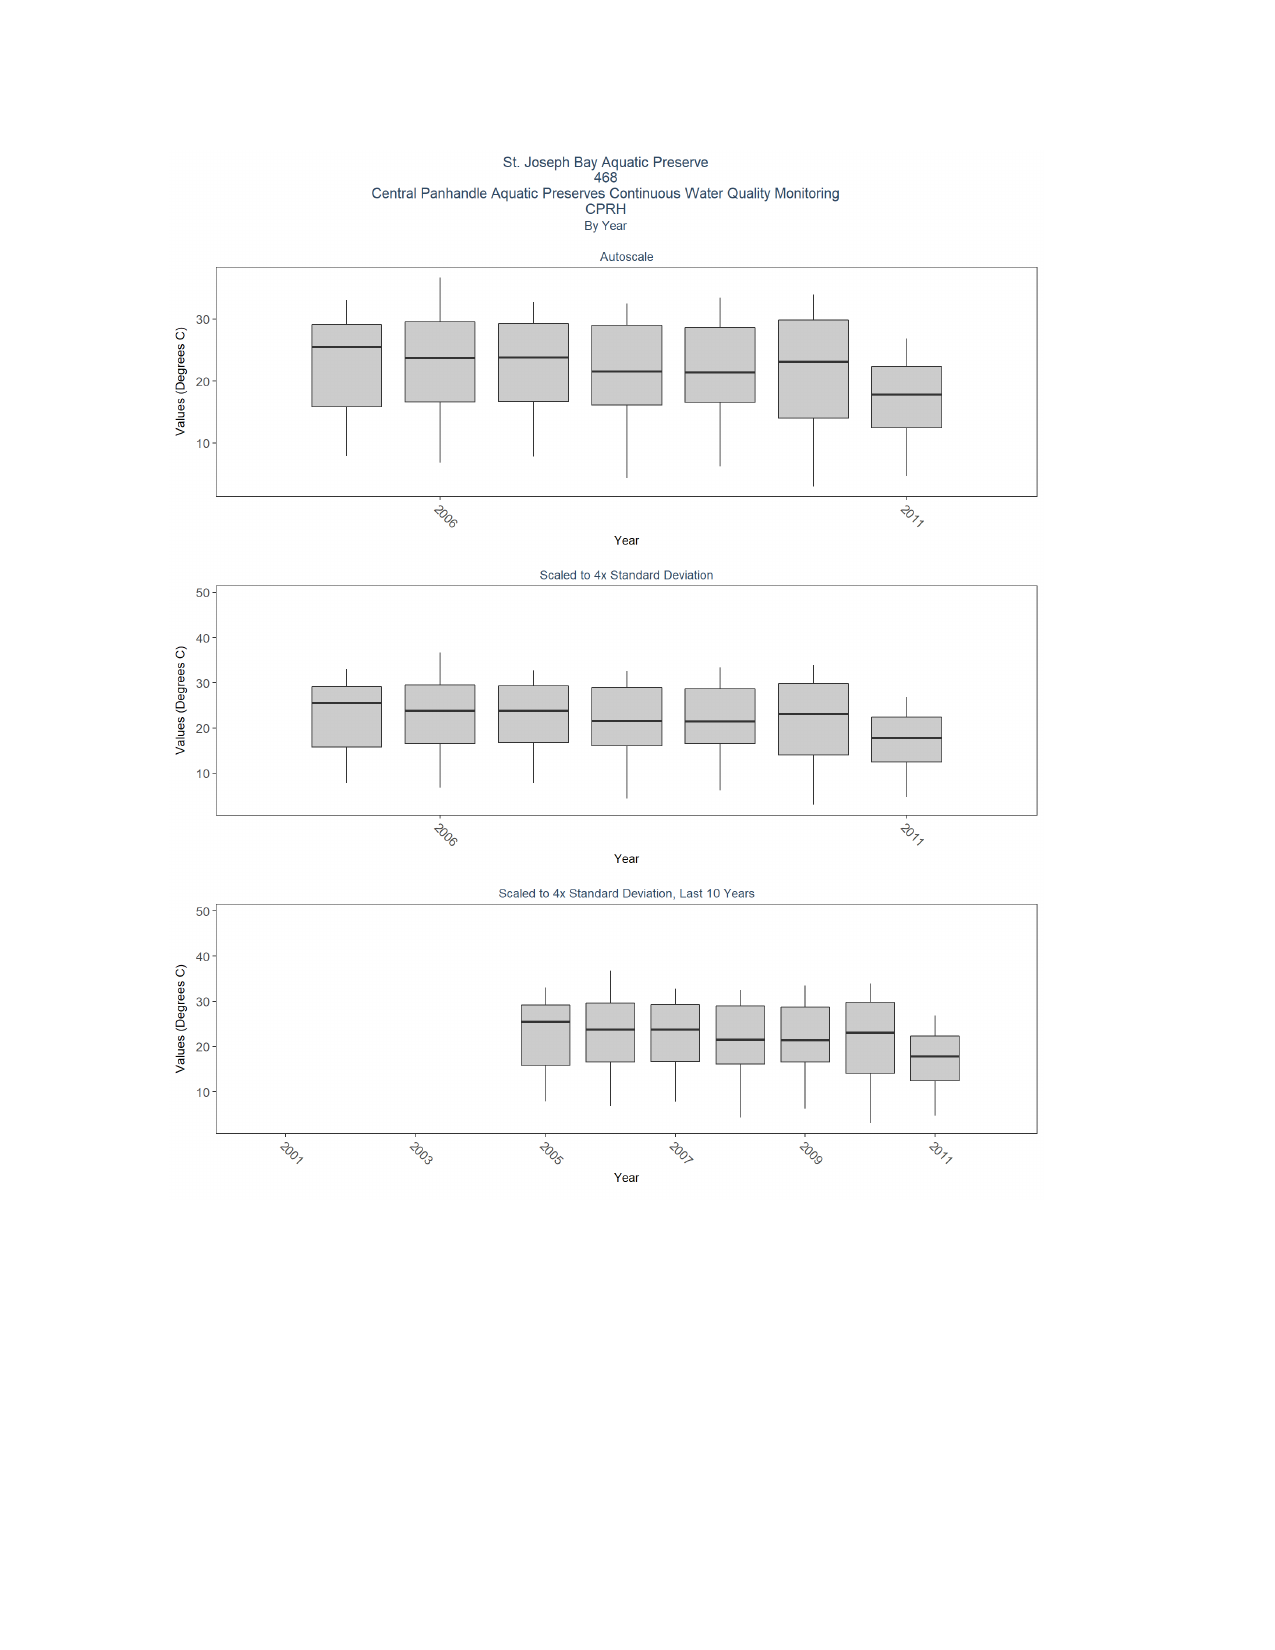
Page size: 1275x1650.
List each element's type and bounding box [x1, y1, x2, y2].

picture [168, 150, 1044, 1200]
